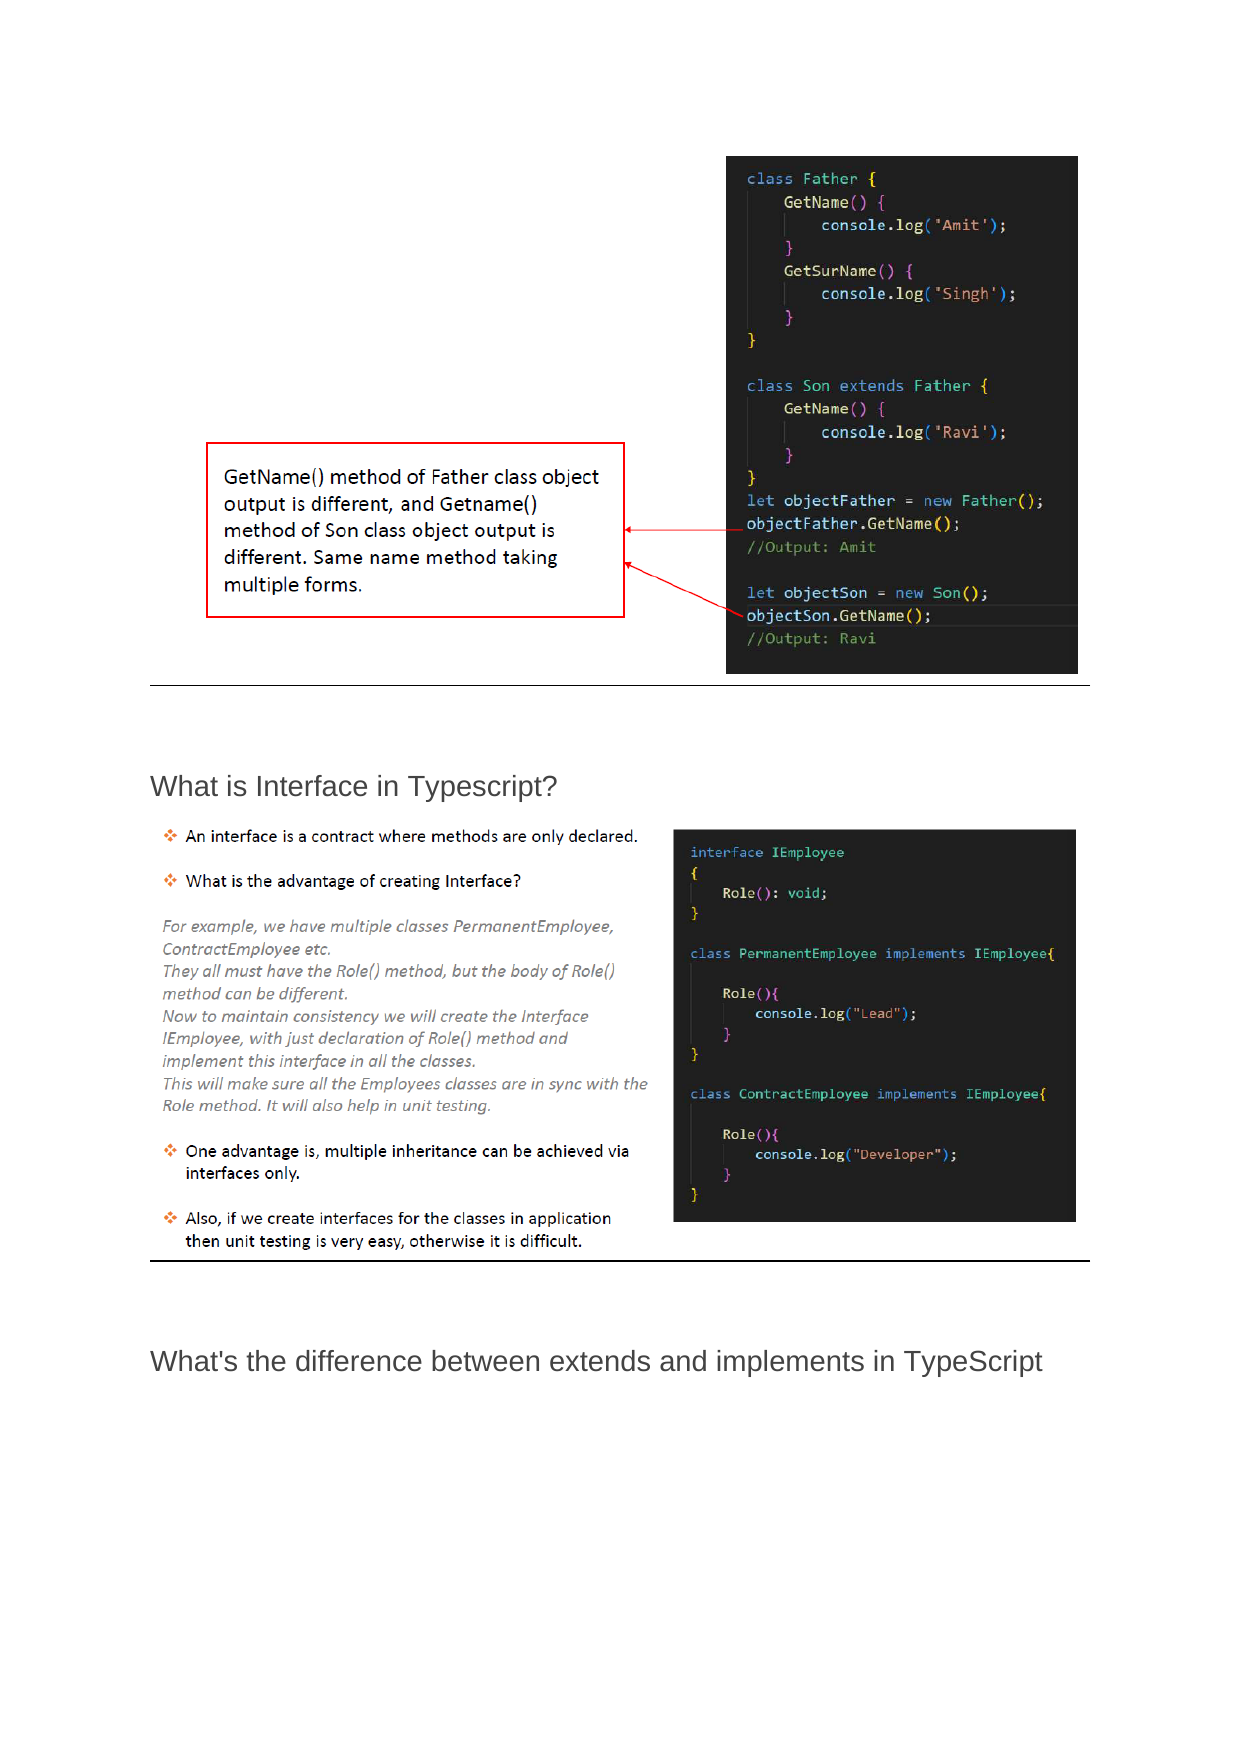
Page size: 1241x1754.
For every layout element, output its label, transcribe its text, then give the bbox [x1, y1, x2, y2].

subtitle What is Interface in Typescript? [150, 769, 1090, 802]
picture [150, 815, 1091, 1259]
picture [150, 150, 1091, 683]
subtitle What's the difference between extends and implements in TypeScript [150, 1344, 1090, 1378]
